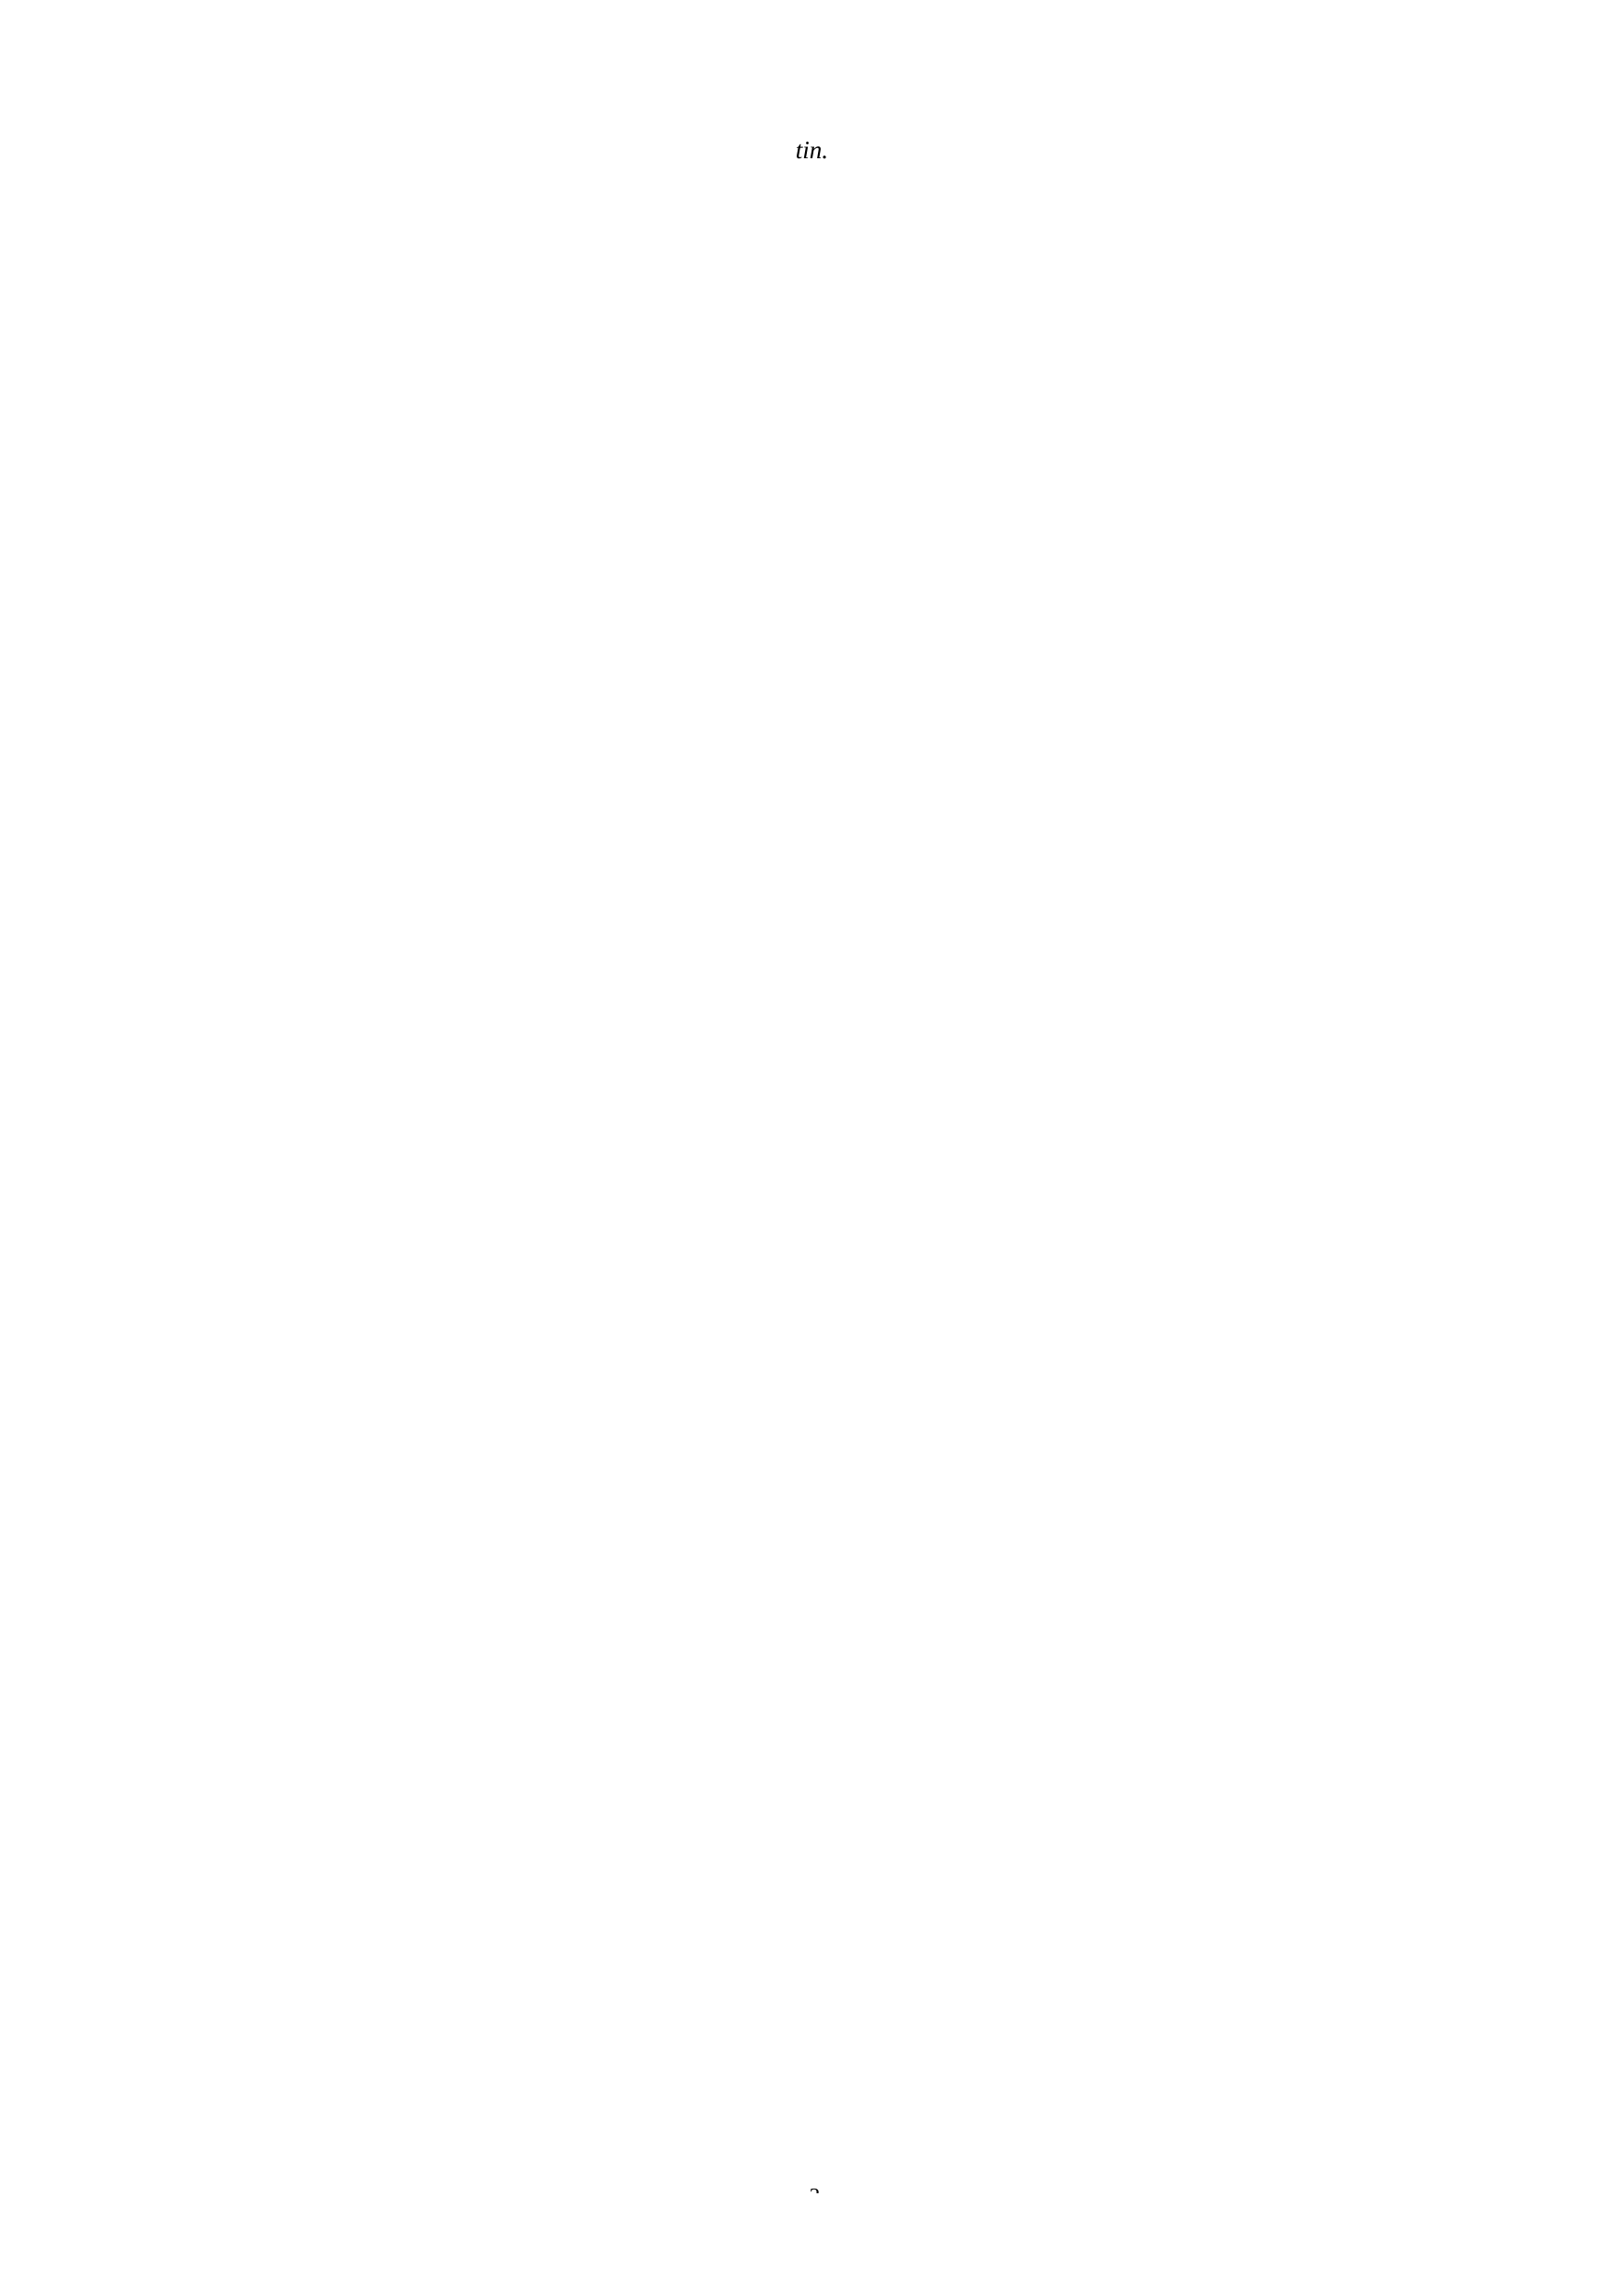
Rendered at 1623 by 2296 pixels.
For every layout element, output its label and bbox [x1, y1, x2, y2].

text [486, 135, 1137, 164]
